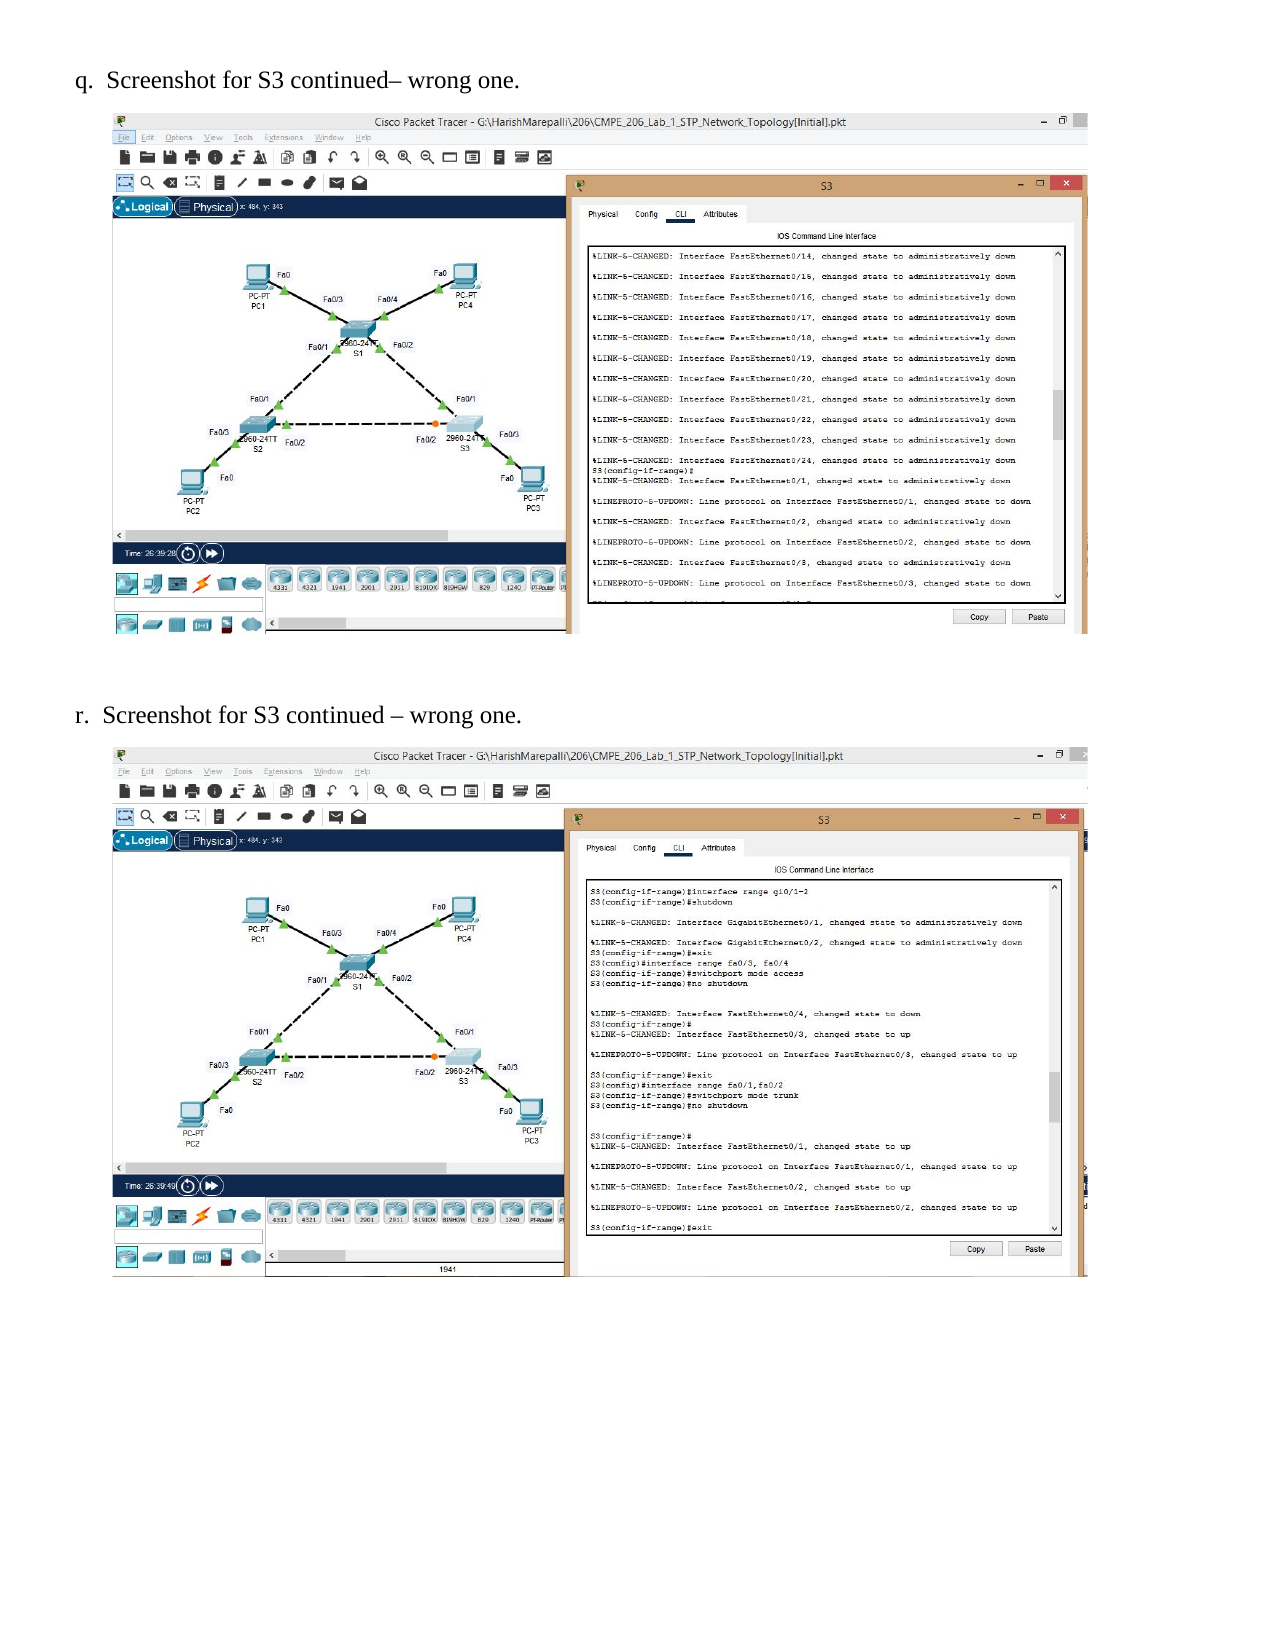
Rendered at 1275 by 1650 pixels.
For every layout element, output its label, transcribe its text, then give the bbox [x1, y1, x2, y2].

text q. Screenshot for S3 continued– wrong one. [75, 66, 1125, 94]
text r. Screenshot for S3 continued – wrong one. [75, 700, 1125, 728]
picture [112, 113, 1088, 634]
picture [112, 747, 1088, 1277]
picture [139, 836, 168, 846]
